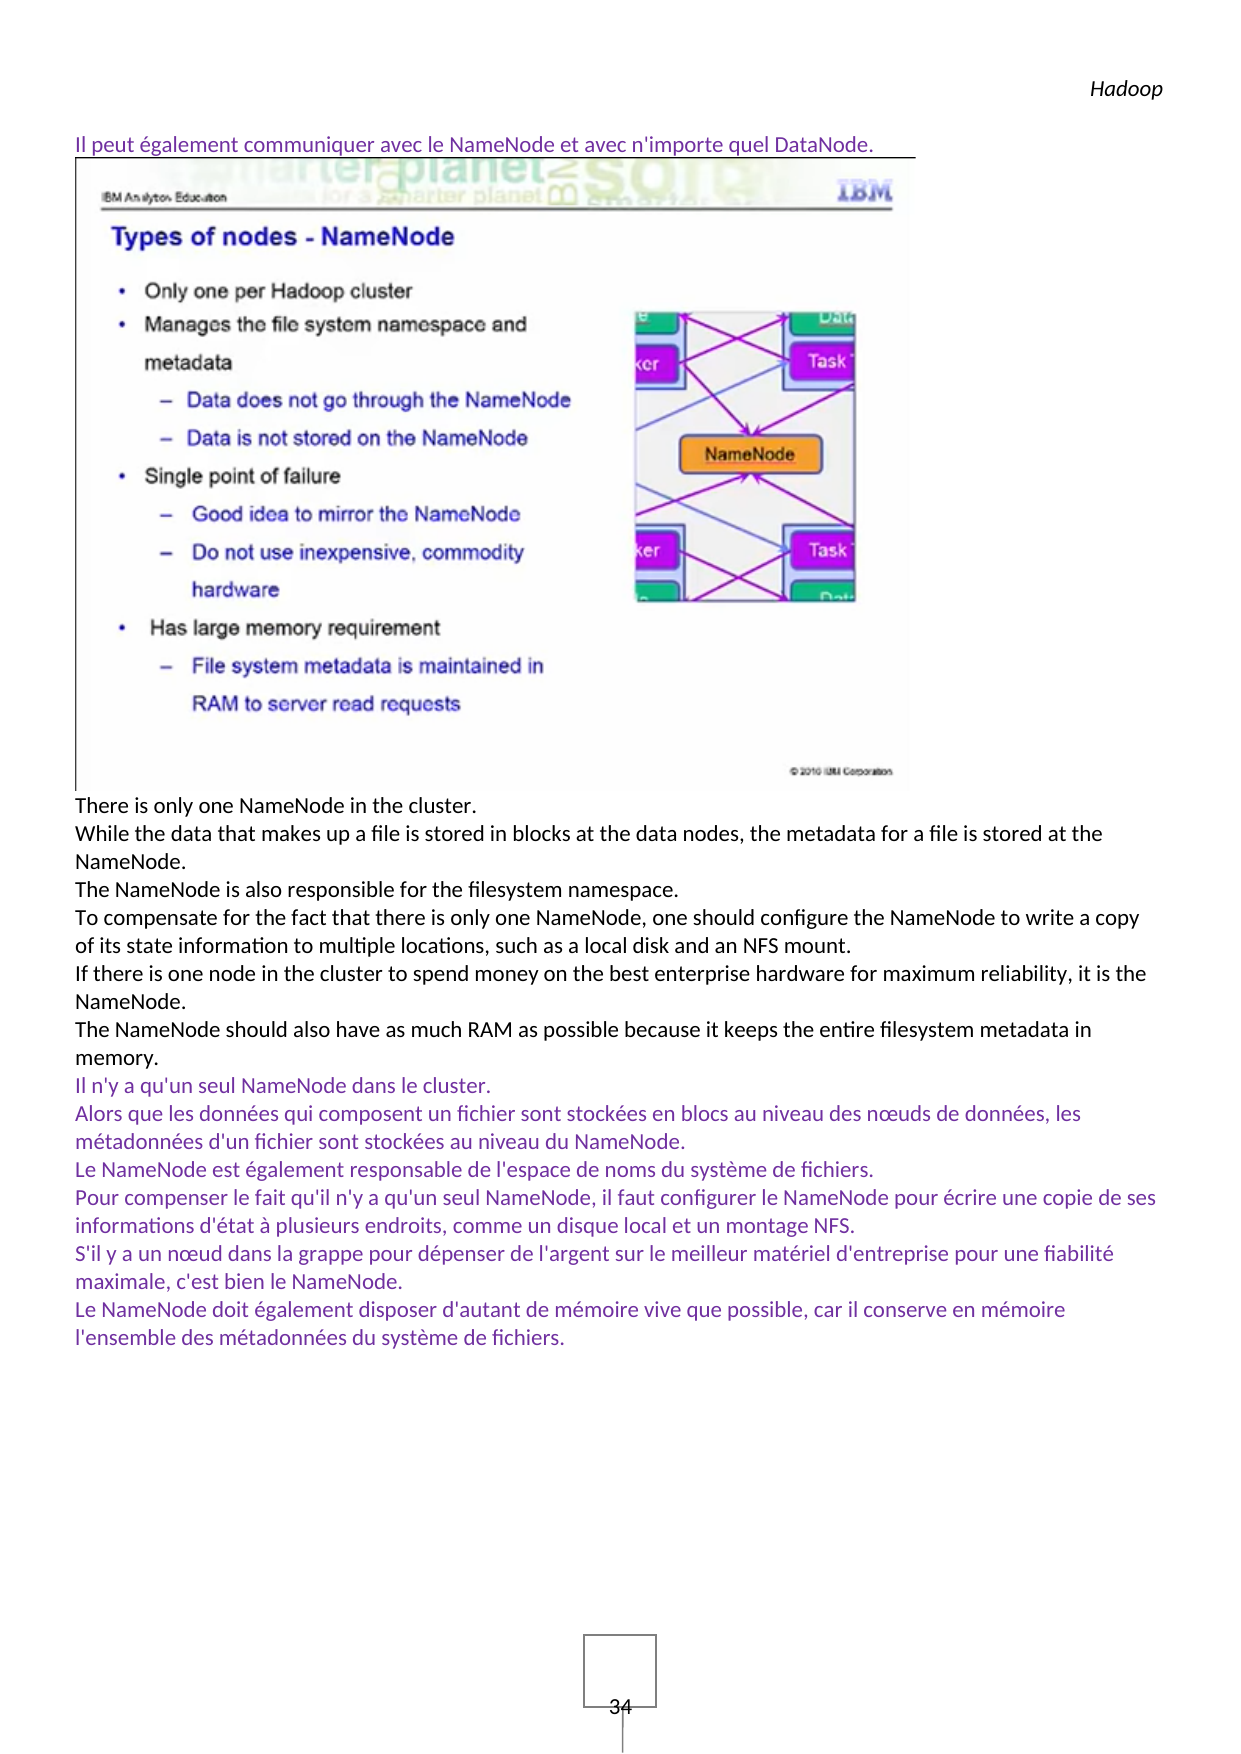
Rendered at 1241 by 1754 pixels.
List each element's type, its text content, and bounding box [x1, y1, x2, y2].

text The NameNode is also responsible for the filesystem namespace. [75, 875, 1165, 903]
text Il n'y a qu'un seul NameNode dans le cluster. [75, 1071, 1165, 1099]
text Il peut également communiquer avec le NameNode et avec n'importe quel DataNode. [75, 130, 1165, 158]
text Pour compenser le fait qu'il n'y a qu'un seul NameNode, il faut configurer le NameNode pour écrire une copie de ses informations d'état à plusieurs endroits, comme un disque local et un montage NFS. [75, 1183, 1165, 1239]
text Alors que les données qui composent un fichier sont stockées en blocs au niveau des nœuds de données, les métadonnées d'un fichier sont stockées au niveau du NameNode. [75, 1099, 1165, 1155]
text While the data that makes up a file is stored in blocks at the data nodes, the metadata for a file is stored at the NameNode. [75, 819, 1165, 875]
text To compensate for the fact that there is only one NameNode, one should configure the NameNode to write a copy of its state information to multiple locations, such as a local disk and an NFS mount. [75, 903, 1165, 959]
text The NameNode should also have as much RAM as possible because it keeps the entire filesystem metadata in memory. [75, 1015, 1165, 1071]
text Le NameNode est également responsable de l'espace de noms du système de fichiers. [75, 1155, 1165, 1183]
text S'il y a un nœud dans la grappe pour dépenser de l'argent sur le meilleur matériel d'entreprise pour une fiabilité maximale, c'est bien le NameNode. [75, 1239, 1165, 1295]
picture [75, 157, 916, 791]
text If there is one node in the cluster to spend money on the best enterprise hardware for maximum reliability, it is the NameNode. [75, 959, 1165, 1015]
text There is only one NameNode in the cluster. [75, 791, 1165, 819]
text Le NameNode doit également disposer d'autant de mémoire vive que possible, car il conserve en mémoire l'ensemble des métadonnées du système de fichiers. [75, 1295, 1165, 1351]
